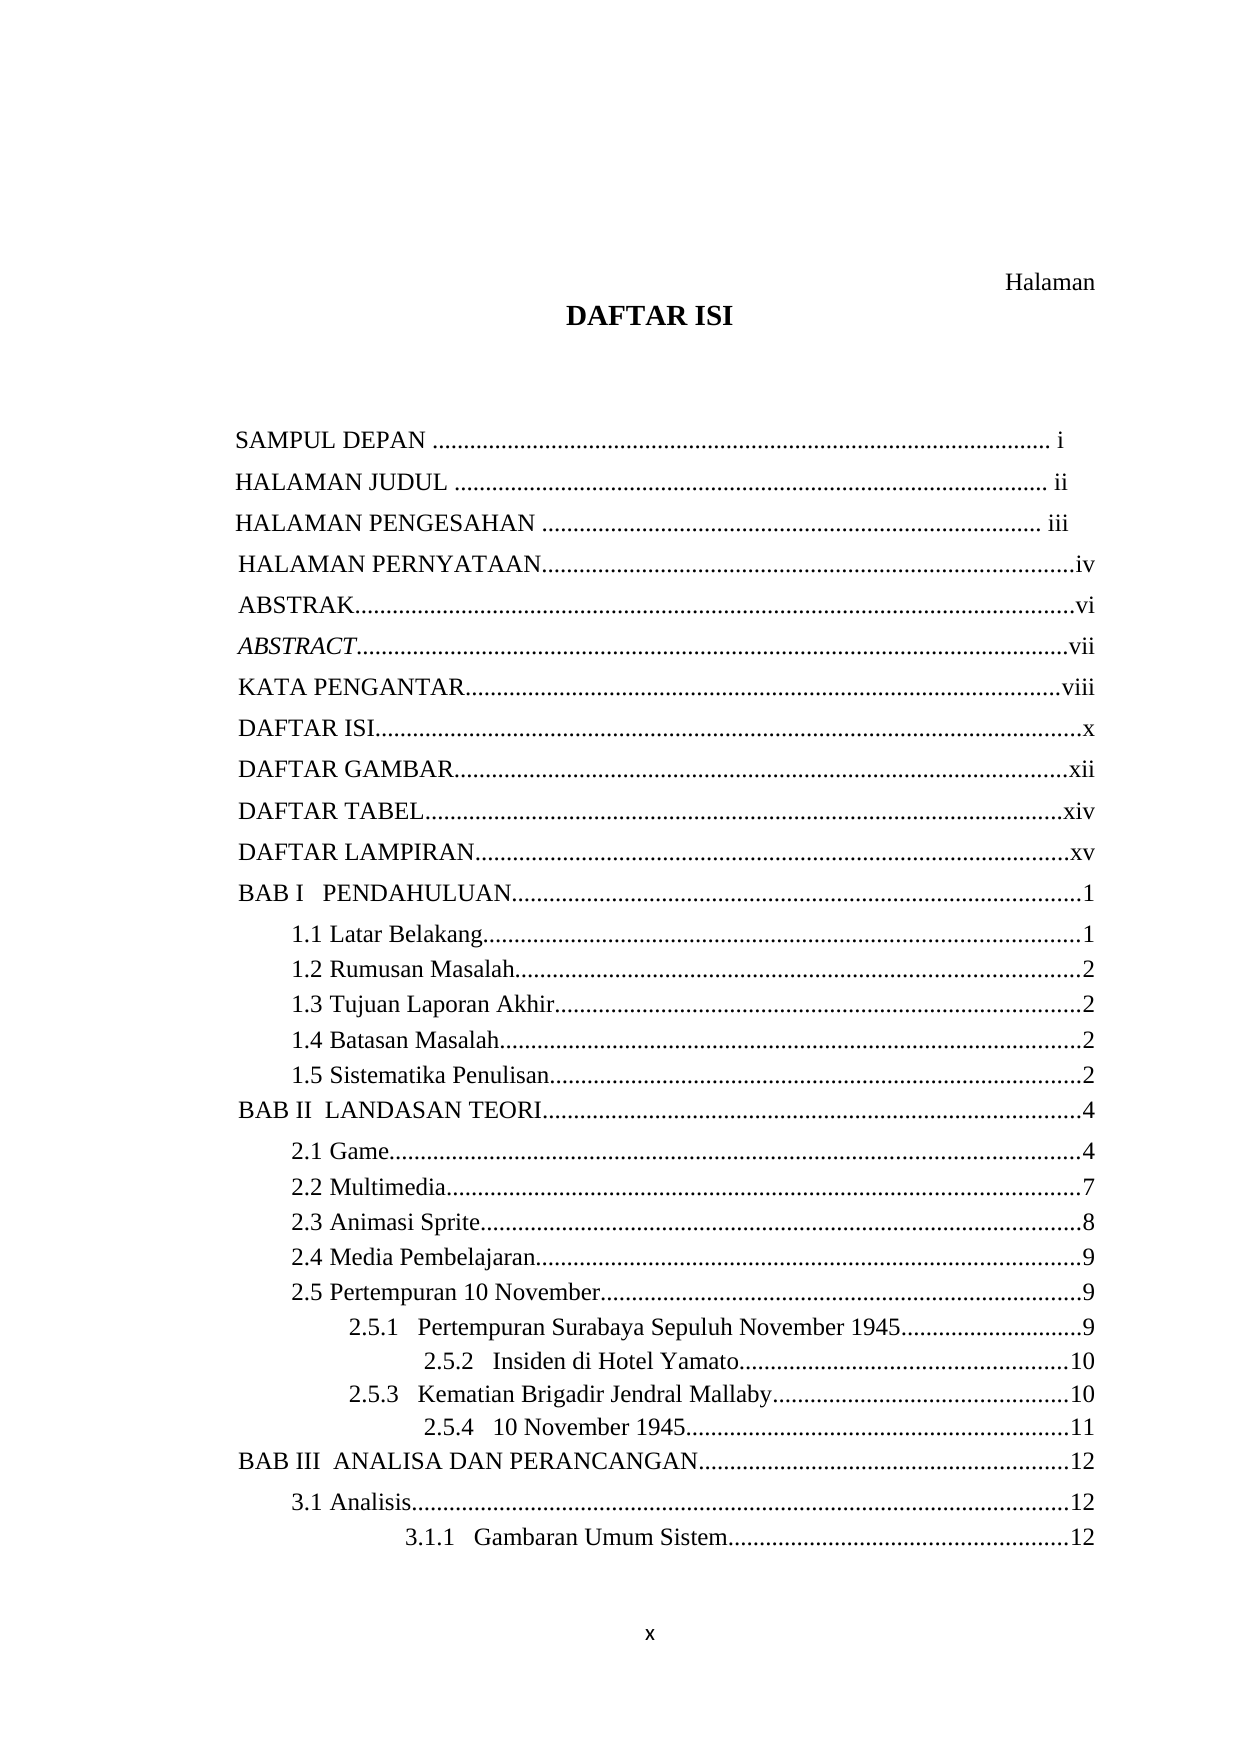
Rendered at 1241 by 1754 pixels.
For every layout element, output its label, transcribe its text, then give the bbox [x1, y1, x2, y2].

text SAMPUL DEPAN ................................................................................................... i [235, 425, 1101, 454]
subtitle DAFTAR ISI [257, 298, 1042, 331]
text HALAMAN JUDUL ............................................................................................... ii [235, 467, 1101, 495]
text HALAMAN PENGESAHAN ................................................................................ iii [235, 508, 1101, 536]
